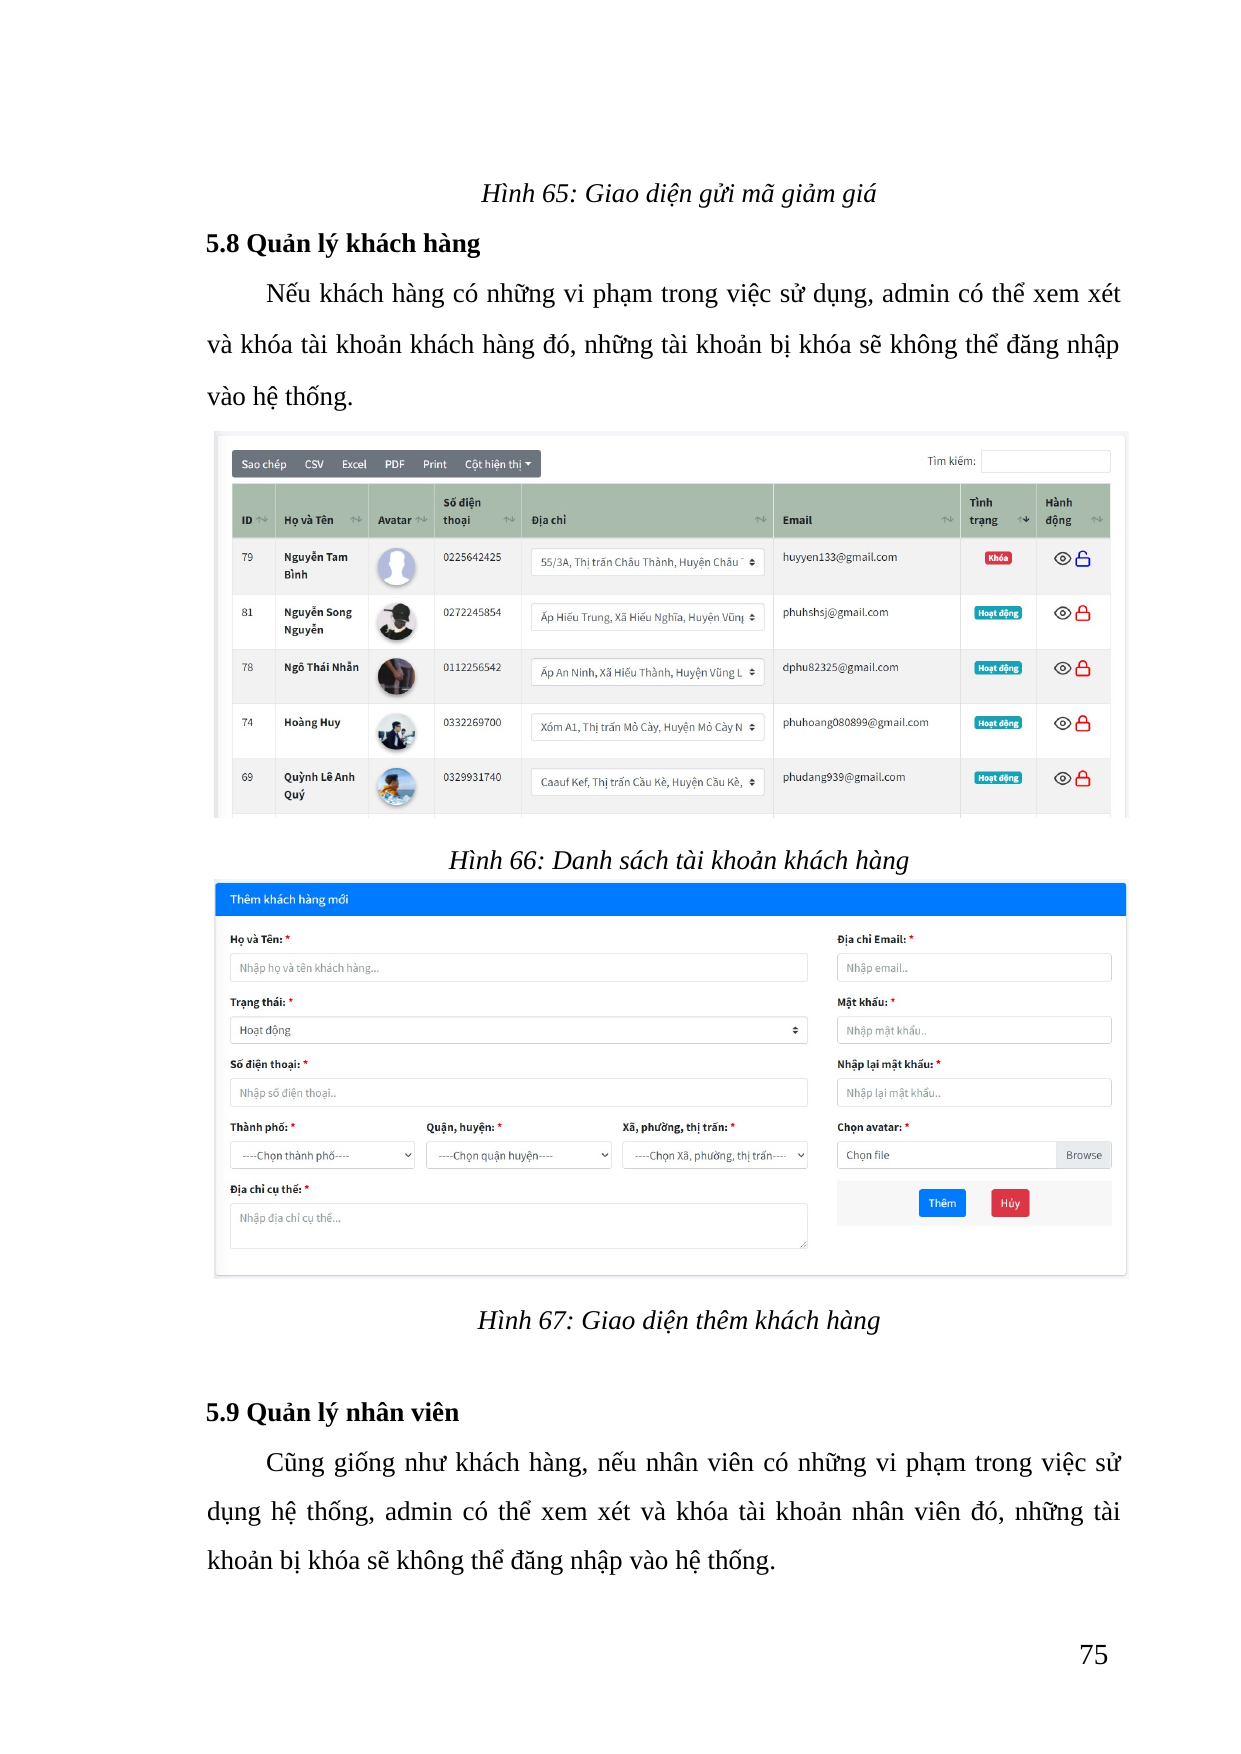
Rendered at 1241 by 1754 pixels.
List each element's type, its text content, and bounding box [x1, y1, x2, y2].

subtitle Hình 67: Giao diện thêm khách hàng [240, 1304, 1118, 1335]
subtitle Hình 66: Danh sách tài khoản khách hàng [240, 844, 1118, 875]
picture [213, 879, 1130, 1279]
text Nếu khách hàng có những vi phạm trong việc sử dụng, admin có thể xem xét và khóa tài khoản khách hàng đó, những tài khoản bị khóa sẽ không thể đăng nhập vào hệ thống. [207, 277, 1122, 411]
picture [213, 431, 1130, 818]
subtitle 5.9 Quản lý nhân viên [206, 1396, 1193, 1427]
text Cũng giống như khách hàng, nếu nhân viên có những vi phạm trong việc sử dụng hệ thống, admin có thể xem xét và khóa tài khoản nhân viên đó, những tài khoản bị khóa sẽ không thể đăng nhập vào hệ thống. [207, 1446, 1122, 1575]
subtitle Hình 65: Giao diện gửi mã giảm giá [240, 177, 1118, 208]
subtitle 5.8 Quản lý khách hàng [206, 227, 1193, 258]
